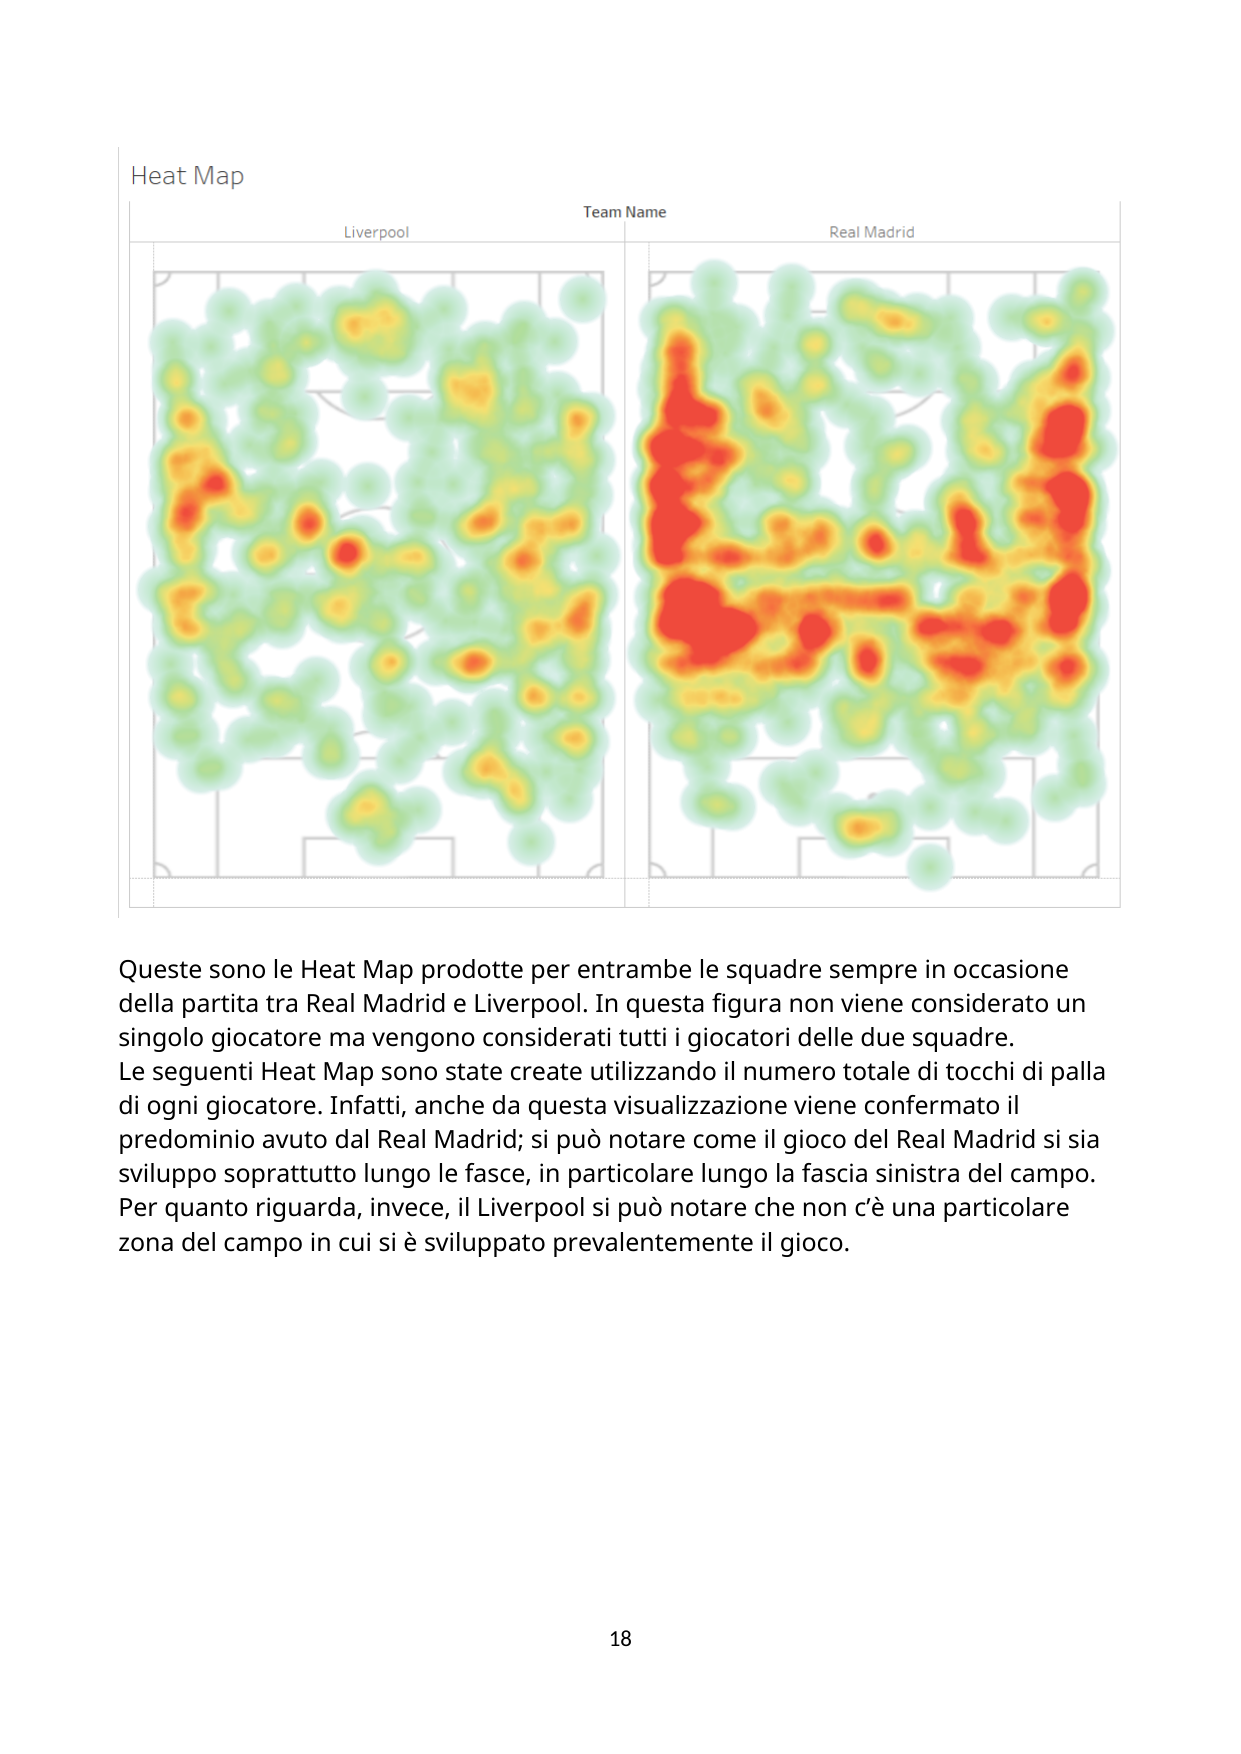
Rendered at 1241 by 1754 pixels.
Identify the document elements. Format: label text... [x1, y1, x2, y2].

picture [118, 147, 1193, 918]
text Le seguenti Heat Map sono state create utilizzando il numero totale di tocchi di palla di ogni giocatore. Infatti, anche da questa visualizzazione viene confermato il predominio avuto dal Real Madrid; si può notare come il gioco del Real Madrid si sia sviluppo soprattutto lungo le fasce, in particolare lungo la fascia sinistra del campo. Per quanto riguarda, invece, il Liverpool si può notare che non c’è una particolare zona del campo in cui si è sviluppato prevalentemente il gioco. [118, 1054, 1122, 1258]
text Queste sono le Heat Map prodotte per entrambe le squadre sempre in occasione della partita tra Real Madrid e Liverpool. In questa figura non viene considerato un singolo giocatore ma vengono considerati tutti i giocatori delle due squadre. [118, 952, 1122, 1054]
